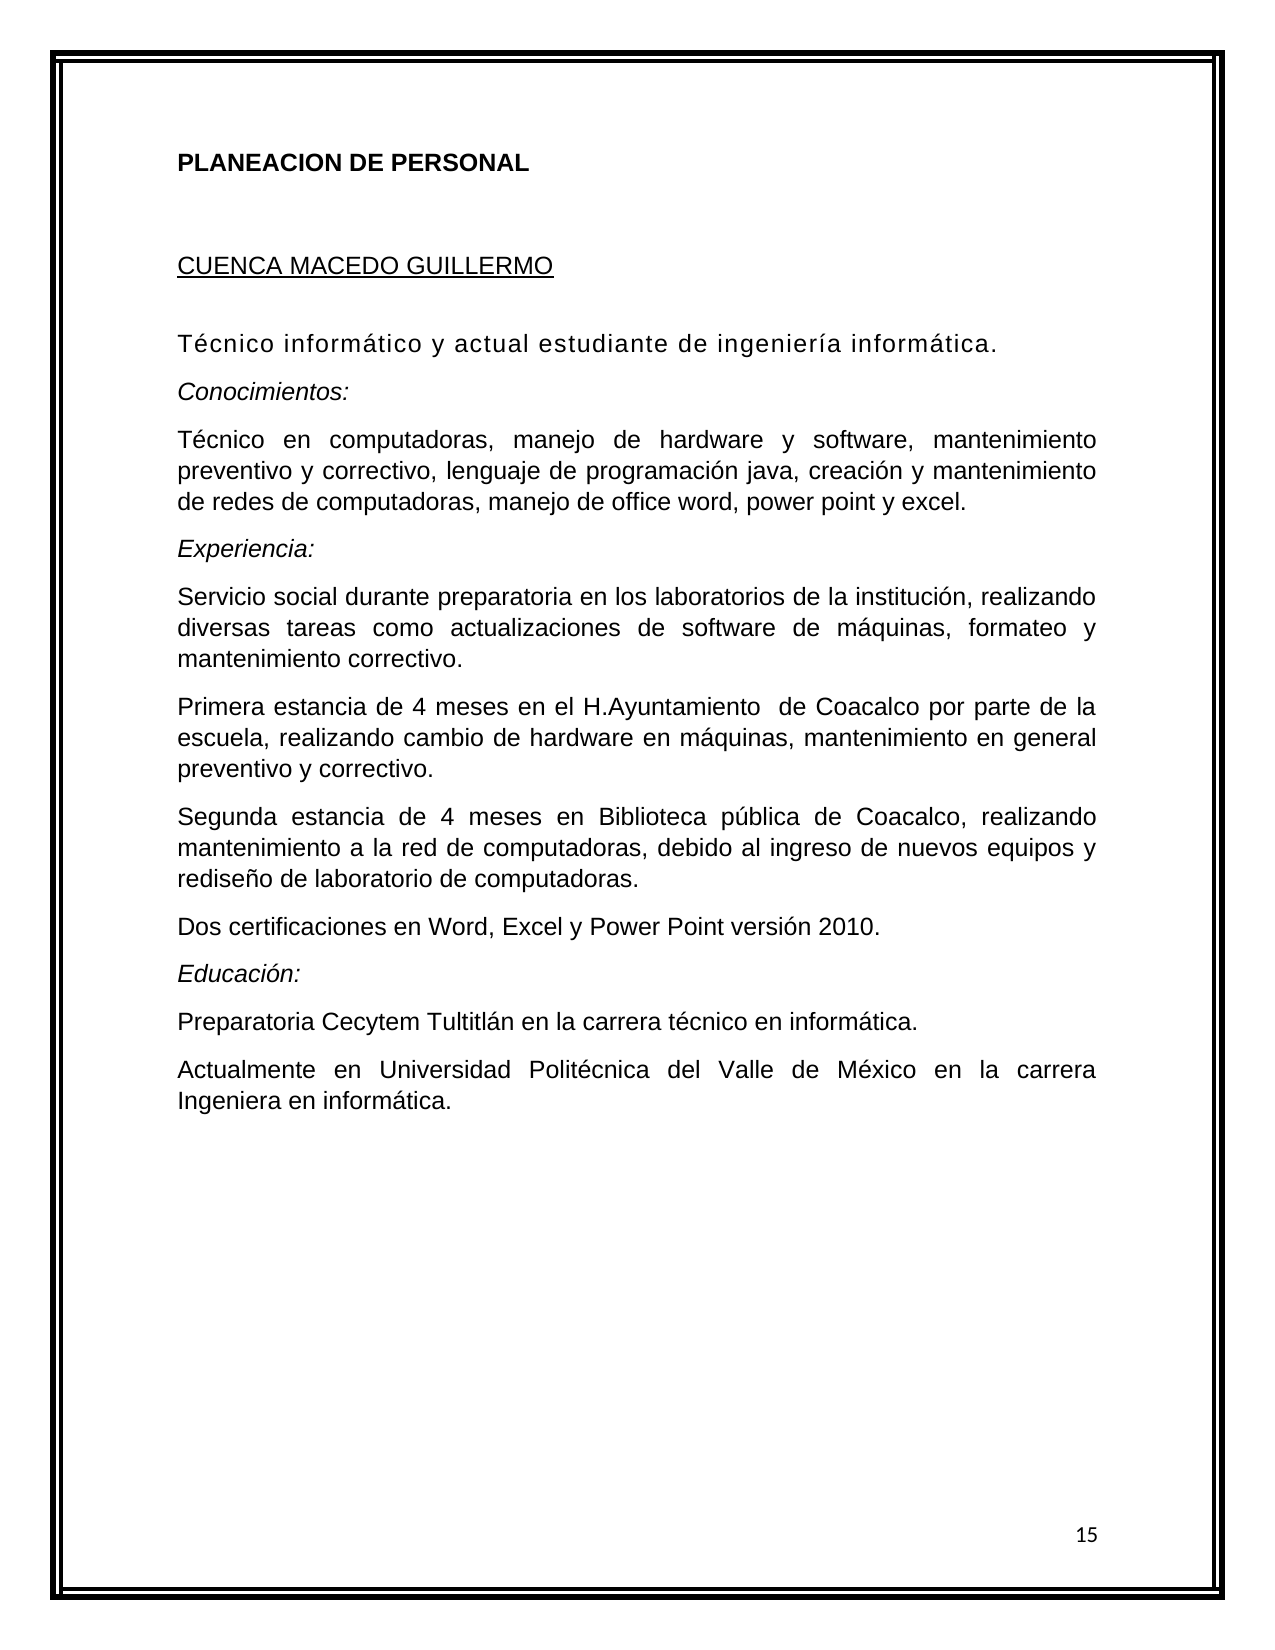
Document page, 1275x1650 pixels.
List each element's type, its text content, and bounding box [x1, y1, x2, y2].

text Segunda estancia de 4 meses en Biblioteca pública de Coacalco, realizando mantenimiento a la red de computadoras, debido al ingreso de nuevos equipos y rediseño de laboratorio de computadoras. [177, 802, 1098, 892]
text Experiencia: [177, 534, 1098, 563]
text Dos certificaciones en Word, Excel y Power Point versión 2010. [177, 911, 1098, 940]
subtitle CUENCA MACEDO GUILLERMO [177, 251, 1098, 280]
text Educación: [177, 959, 1098, 988]
text Conocimientos: [177, 377, 1098, 406]
text Actualmente en Universidad Politécnica del Valle de México en la carrera Ingeniera en informática. [177, 1054, 1098, 1114]
text Primera estancia de 4 meses en el H.Ayuntamiento de Coacalco por parte de la escuela, realizando cambio de hardware en máquinas, mantenimiento en general preventivo y correctivo. [177, 692, 1098, 783]
text Técnico en computadoras, manejo de hardware y software, mantenimiento preventivo y correctivo, lenguaje de programación java, creación y mantenimiento de redes de computadoras, manejo de office word, power point y excel. [177, 424, 1098, 515]
subtitle Técnico informático y actual estudiante de ingeniería informática. [177, 329, 1098, 358]
text PLANEACION DE PERSONAL [177, 147, 1098, 176]
text Preparatoria Cecytem Tultitlán en la carrera técnico en informática. [177, 1007, 1098, 1036]
text Servicio social durante preparatoria en los laboratorios de la institución, realizando diversas tareas como actualizaciones de software de máquinas, formateo y mantenimiento correctivo. [177, 582, 1098, 673]
